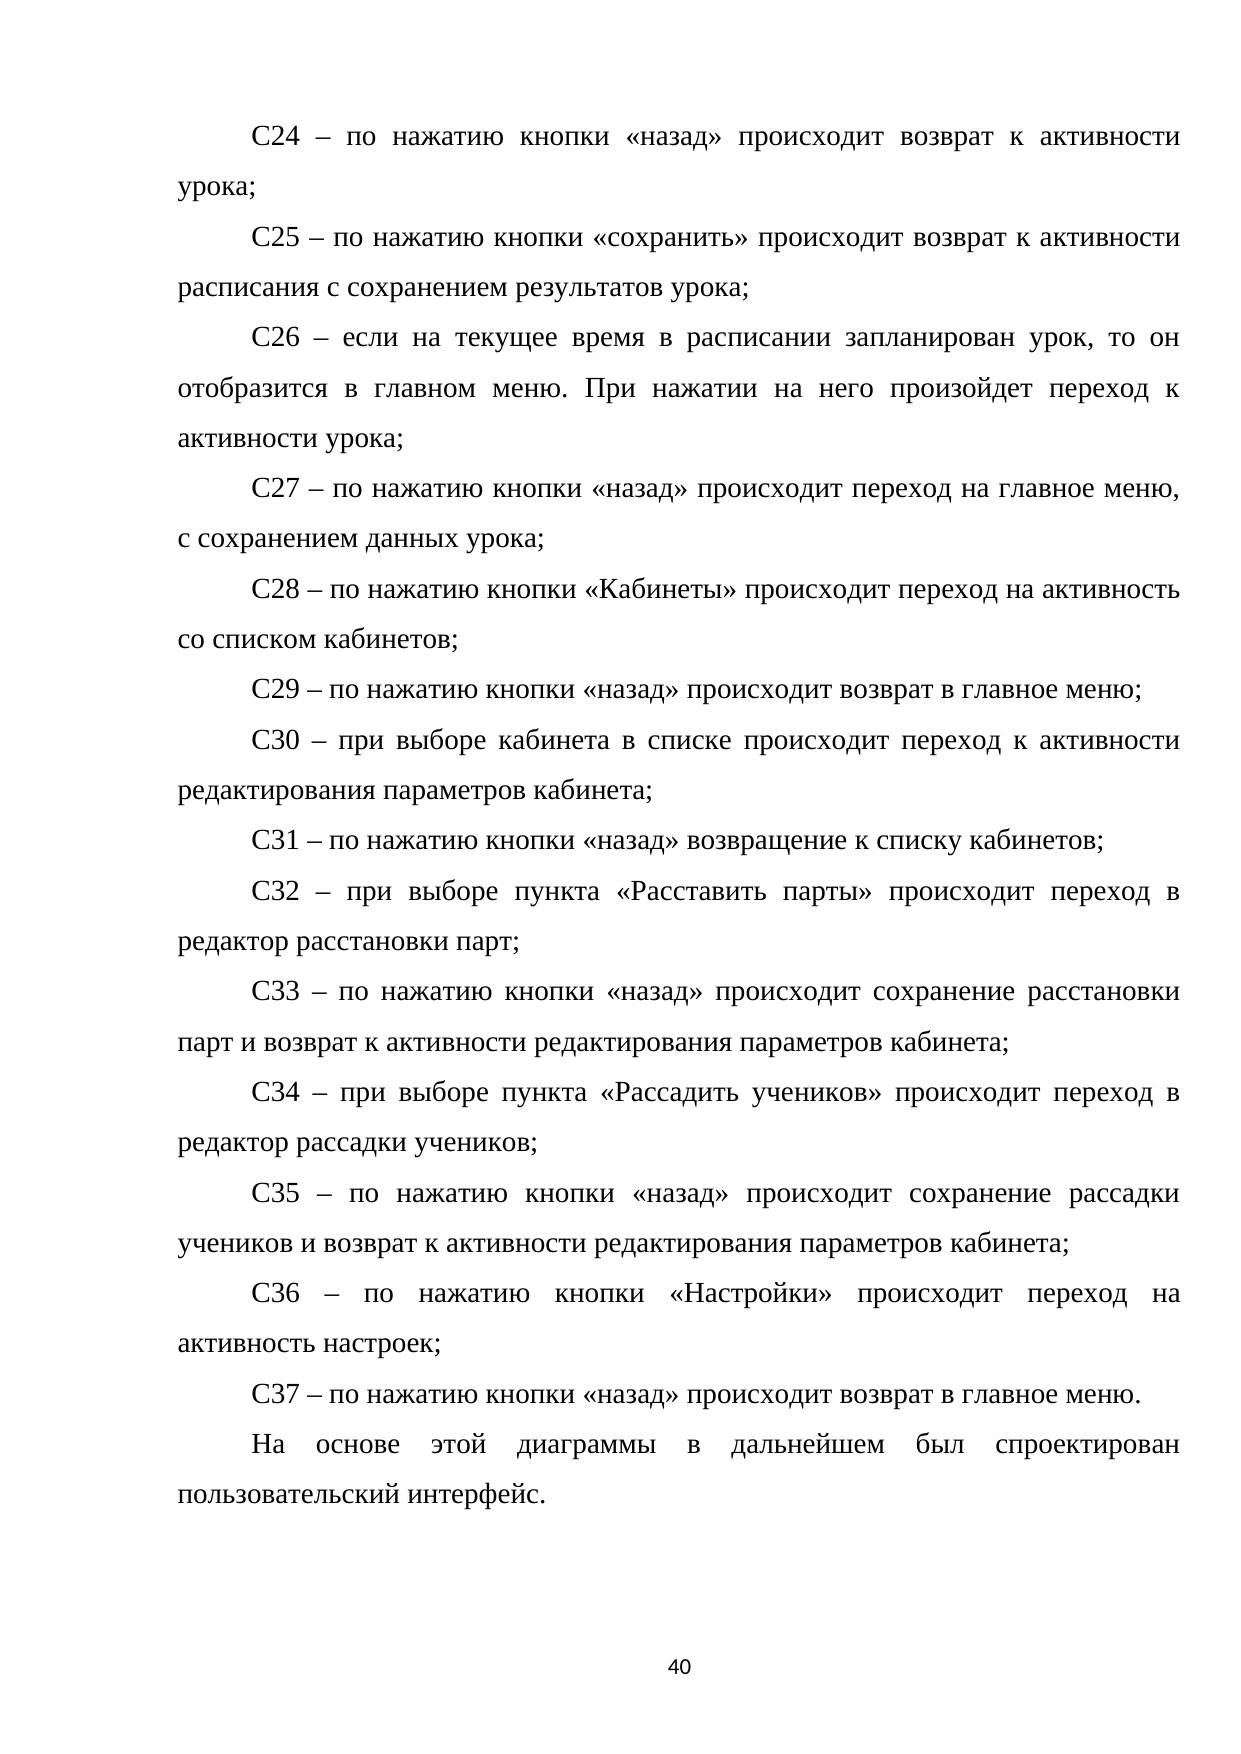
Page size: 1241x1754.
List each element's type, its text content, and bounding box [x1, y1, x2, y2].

text C24 – по нажатию кнопки «назад» происходит возврат к активности урока; [177, 118, 1181, 202]
text На основе этой диаграммы в дальнейшем был спроектирован пользовательский интерфейс. [177, 1426, 1181, 1510]
text C27 – по нажатию кнопки «назад» происходит переход на главное меню, с сохранением данных урока; [177, 470, 1181, 554]
text C29 – по нажатию кнопки «назад» происходит возврат в главное меню; [177, 672, 1181, 705]
text C28 – по нажатию кнопки «Кабинеты» происходит переход на активность со списком кабинетов; [177, 571, 1181, 655]
text C31 – по нажатию кнопки «назад» возвращение к списку кабинетов; [177, 822, 1181, 856]
text C33 – по нажатию кнопки «назад» происходит сохранение расстановки парт и возврат к активности редактирования параметров кабинета; [177, 973, 1181, 1057]
text C25 – по нажатию кнопки «сохранить» происходит возврат к активности расписания с сохранением результатов урока; [177, 219, 1181, 303]
text C35 – по нажатию кнопки «назад» происходит сохранение рассадки учеников и возврат к активности редактирования параметров кабинета; [177, 1175, 1181, 1258]
text C30 – при выборе кабинета в списке происходит переход к активности редактирования параметров кабинета; [177, 722, 1181, 806]
text C36 – по нажатию кнопки «Настройки» происходит переход на активность настроек; [177, 1275, 1181, 1359]
text C32 – при выборе пункта «Расставить парты» происходит переход в редактор расстановки парт; [177, 873, 1181, 957]
text C34 – при выборе пункта «Рассадить учеников» происходит переход в редактор рассадки учеников; [177, 1074, 1181, 1158]
text C37 – по нажатию кнопки «назад» происходит возврат в главное меню. [177, 1376, 1181, 1409]
text C26 – если на текущее время в расписании запланирован урок, то он отобразится в главном меню. При нажатии на него произойдет переход к активности урока; [177, 319, 1181, 453]
